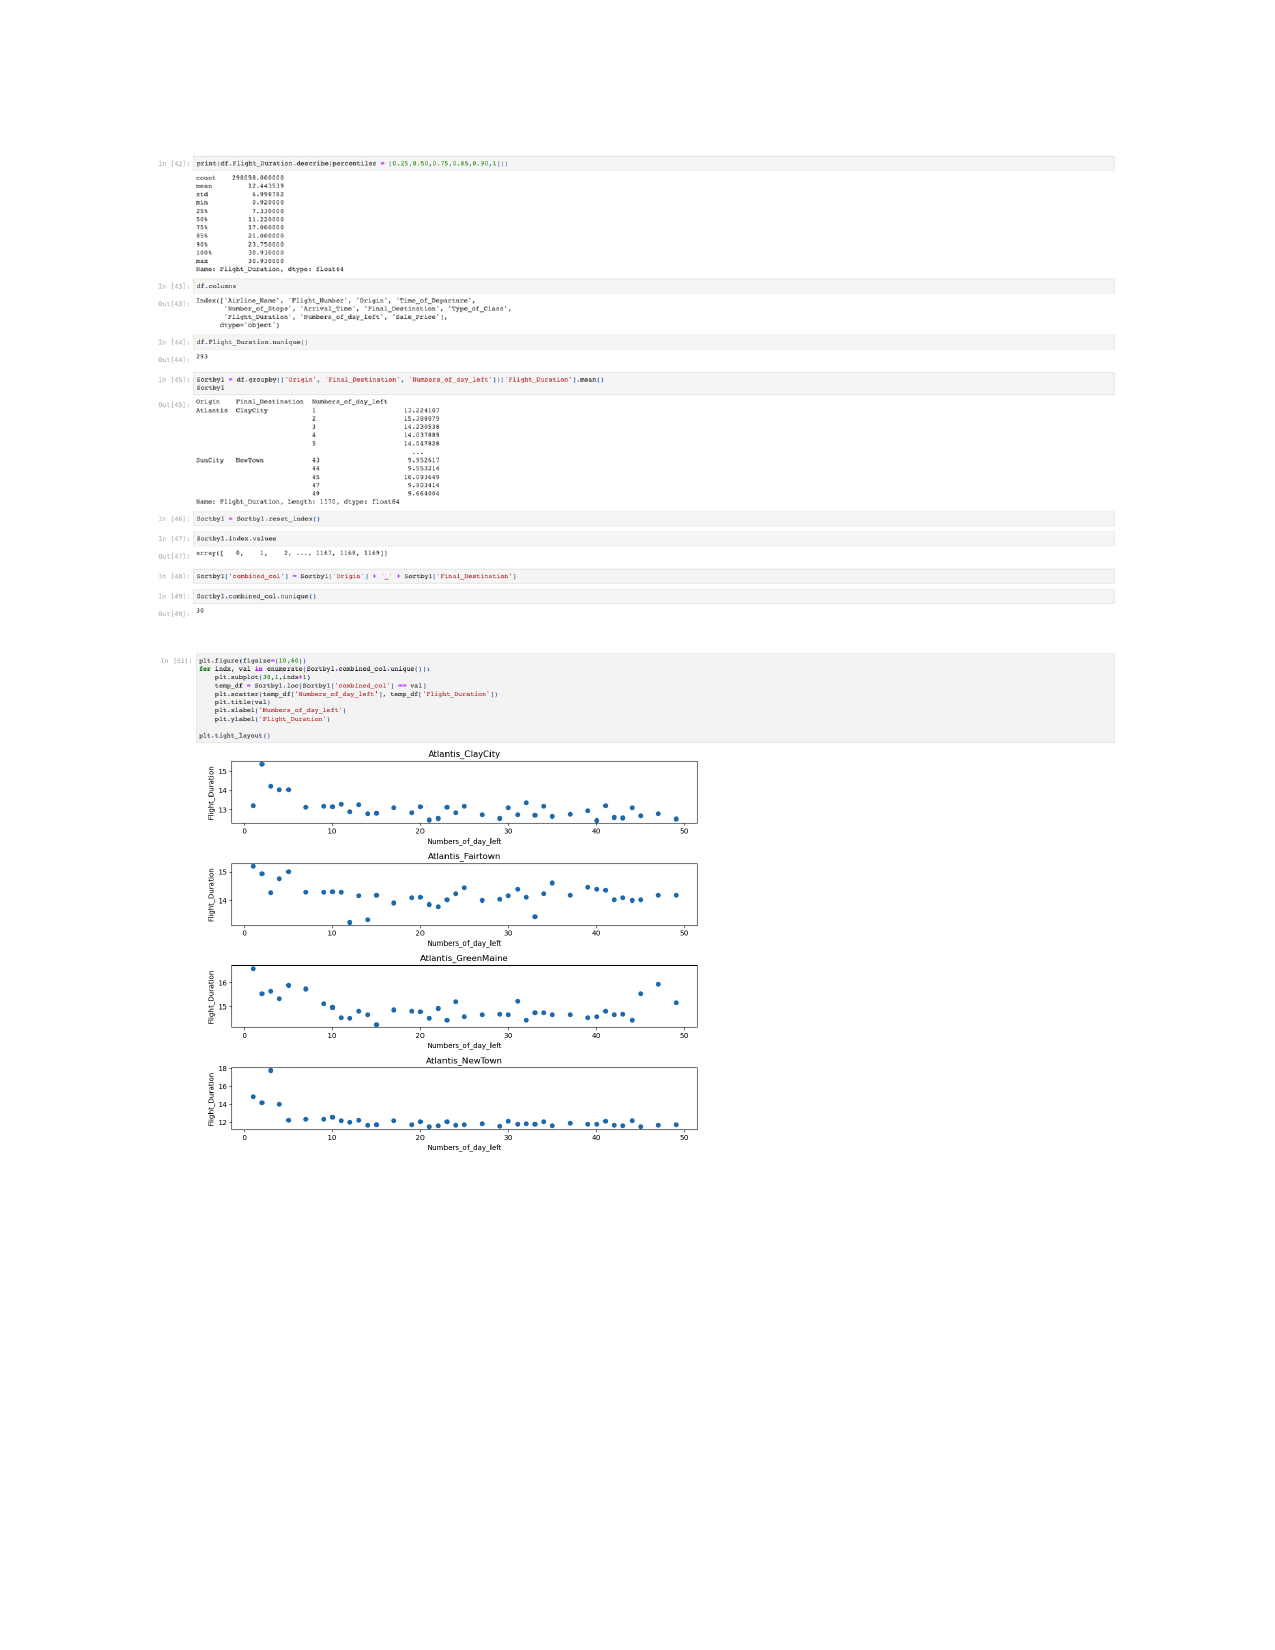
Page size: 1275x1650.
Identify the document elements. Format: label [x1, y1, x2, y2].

picture [150, 649, 1125, 1156]
picture [150, 150, 1125, 624]
